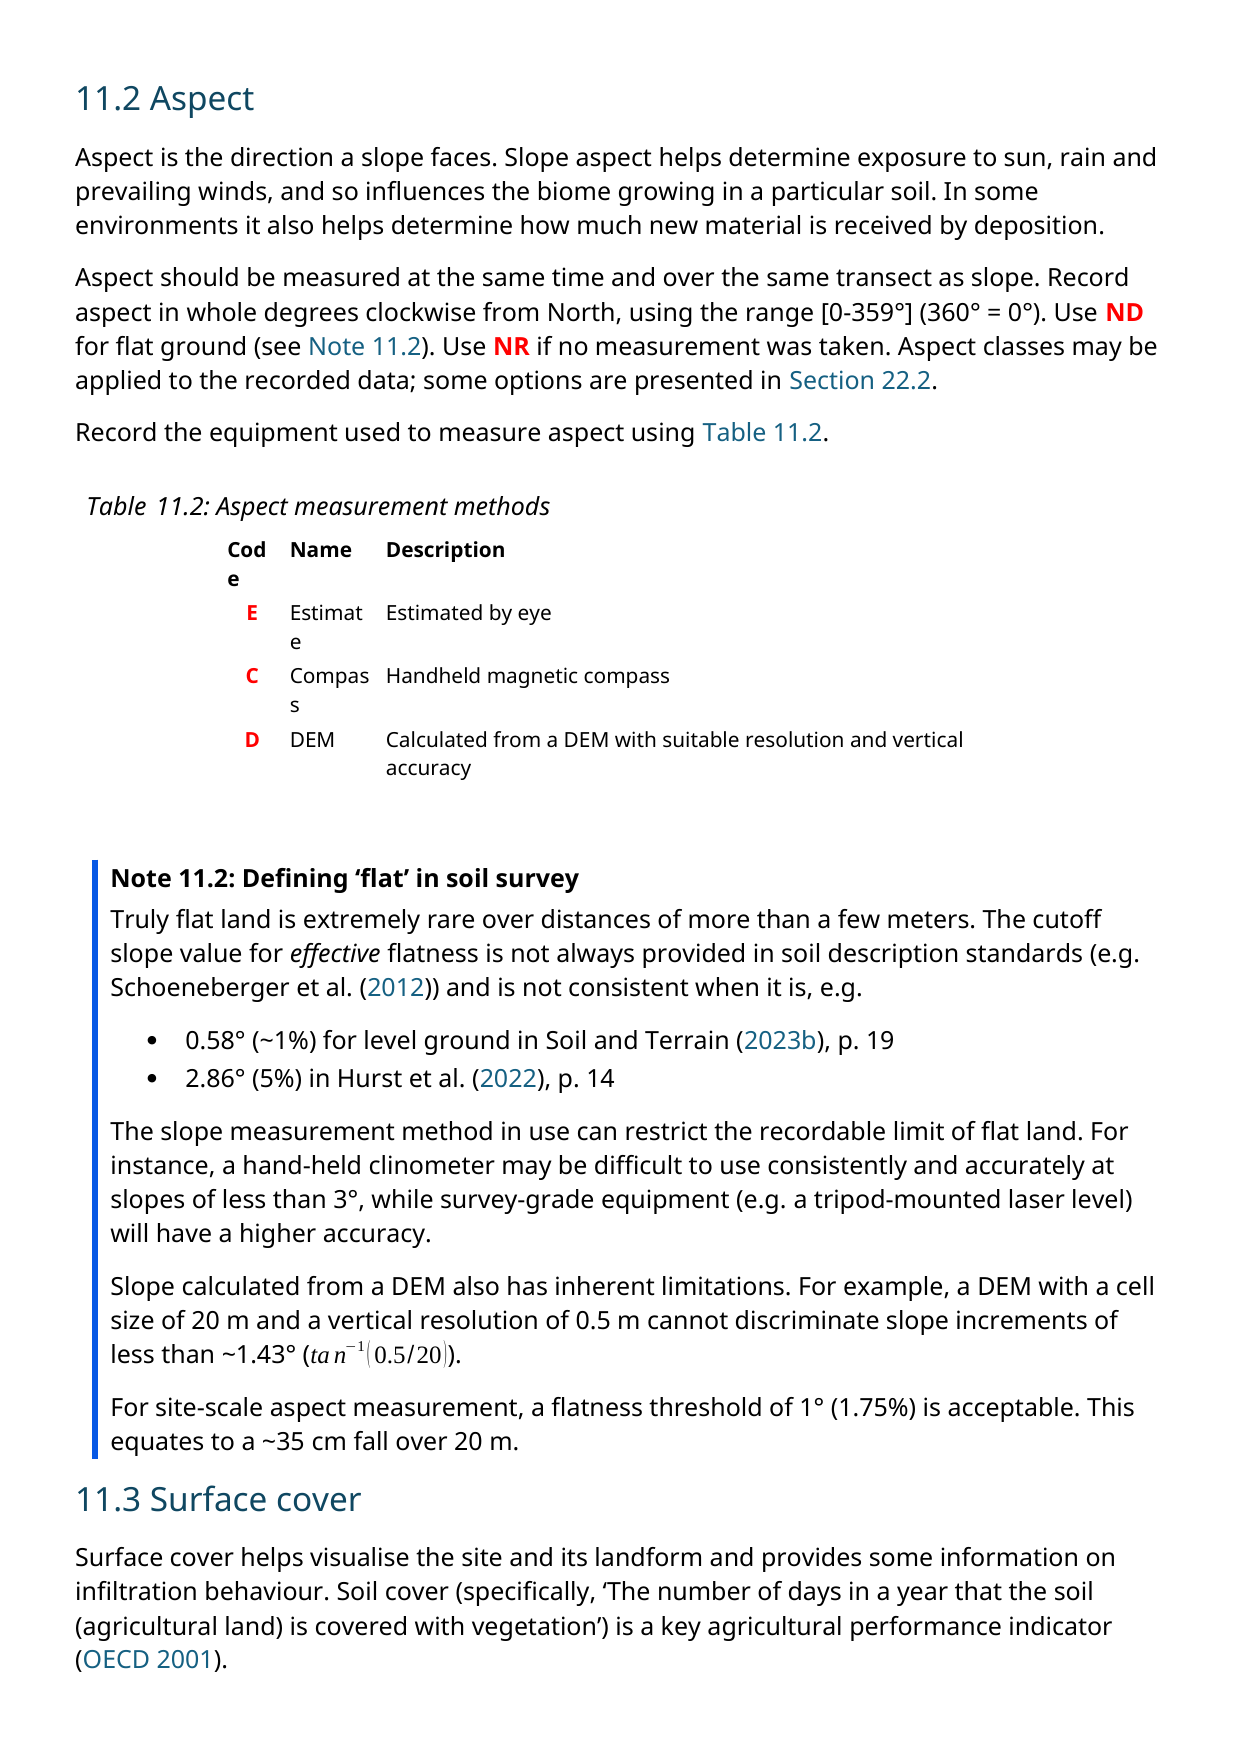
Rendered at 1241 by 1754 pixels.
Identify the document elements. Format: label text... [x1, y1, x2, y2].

text Aspect is the direction a slope faces. Slope aspect helps determine exposure to sun, rain and prevailing winds, and so influences the biome growing in a particular soil. In some environments it also helps determine how much new material is received by deposition. [75, 139, 1165, 241]
subtitle 11.2 Aspect [75, 75, 1165, 120]
text Aspect should be measured at the same time and over the same transect as slope. Record aspect in whole degrees clockwise from North, using the range [0-359°] (360° = 0°). Use ND for flat ground (see Note 11.2). Use NR if no measurement was taken. Aspect classes may be applied to the recorded data; some options are presented in Section 22.2. [75, 260, 1165, 396]
text Surface cover helps visualise the site and its landform and provides some information on infiltration behaviour. Soil cover (specifically, ‘The number of days in a year that the soil (agricultural land) is covered with vegetation’) is a key agricultural performance indicator (OECD 2001). [75, 1540, 1165, 1676]
table_header Table 11.2: Aspect measurement methods [75, 468, 1165, 788]
subtitle 11.3 Surface cover [75, 1476, 1165, 1521]
text Record the equipment used to measure aspect using Table 11.2. [75, 415, 1165, 449]
table_header Note 11.2: Defining ‘flat’ in soil survey Truly flat land is extremely rare over distances of more than a few meters. The cutoff slope value for effective flatness is not always provided in soil description standards (e.g. Schoeneberger et al. (2012)) and is not consistent when it is, e.g. 0.58° (~1%) for level ground in Soil and Terrain (2023b), p. 19 2.86° (5%) in Hurst et al. (2022), p. 14 The slope measurement method in use can restrict the recordable limit of flat land. For instance, a hand-held clinometer may be difficult to use consistently and accurately at slopes of less than 3°, while survey-grade equipment (e.g. a tripod-mounted laser level) will have a higher accuracy. Slope calculated from a DEM also has inherent limitations. For example, a DEM with a cell size of 20 m and a vertical resolution of 0.5 m cannot discriminate slope increments of less than ~1.43° (). For site-scale aspect measurement, a flatness threshold of 1° (1.75%) is acceptable. This equates to a ~35 cm fall over 20 m. [98, 860, 1165, 1459]
